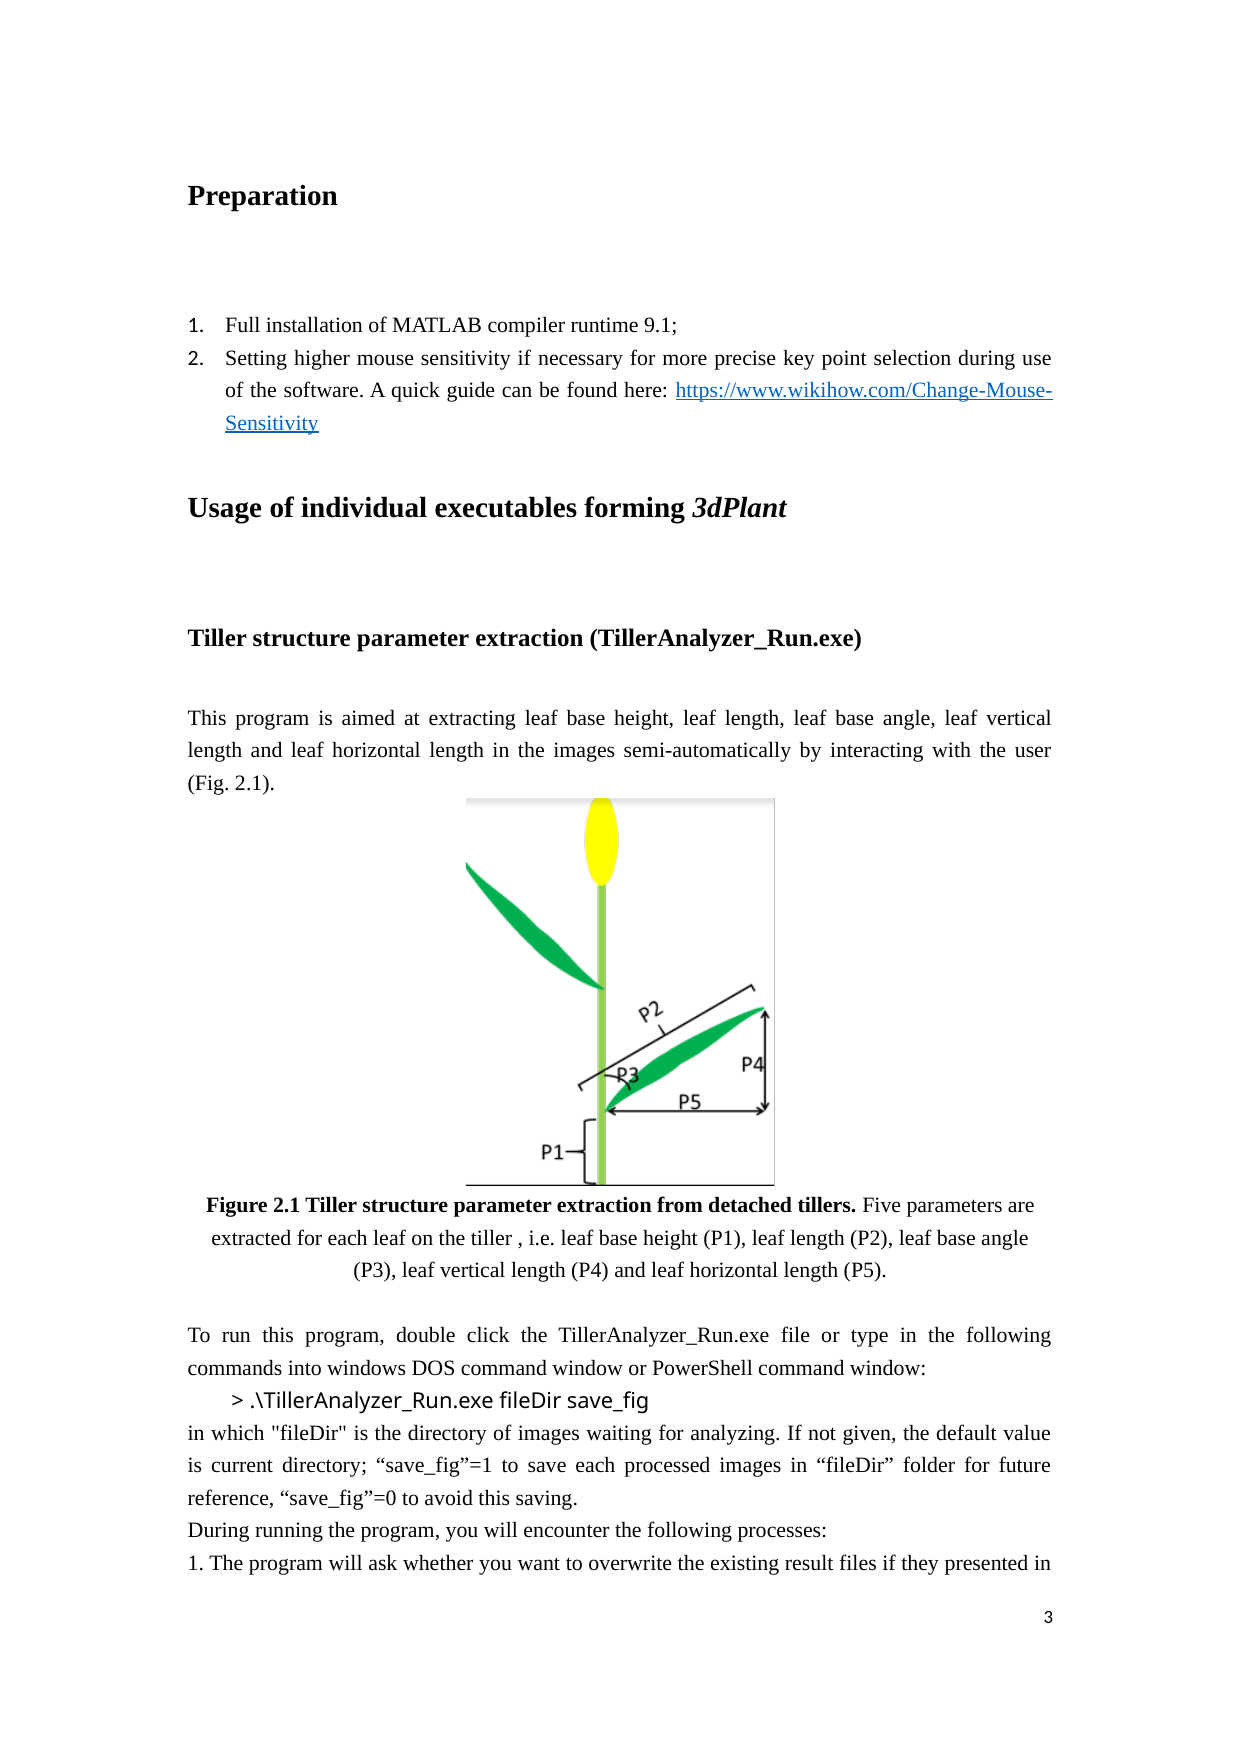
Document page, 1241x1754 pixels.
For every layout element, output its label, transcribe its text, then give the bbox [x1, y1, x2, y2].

text Figure 2.1 Tiller structure parameter extraction from detached tillers. Five parameters are extracted for each leaf on the tiller , i.e. leaf base height (P1), leaf length (P2), leaf base angle (P3), leaf vertical length (P4) and leaf horizontal length (P5). [187, 1189, 1053, 1286]
subtitle Tiller structure parameter extraction (TillerAnalyzer_Run.exe) [187, 621, 1053, 653]
subtitle Preparation [187, 162, 1053, 227]
text in which "fileDir" is the directory of images waiting for analyzing. If not given, the default value is current directory; “save_fig”=1 to save each processed images in “fileDir” folder for future reference, “save_fig”=0 to avoid this saving. [187, 1416, 1053, 1514]
subtitle Usage of individual executables forming 3dPlant [187, 474, 1053, 539]
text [187, 1546, 1053, 1579]
text This program is aimed at extracting leaf base height, leaf length, leaf base angle, leaf vertical length and leaf horizontal length in the images semi-automatically by interacting with the user (Fig. 2.1). [187, 701, 1053, 799]
picture [465, 798, 775, 1186]
text > .\TillerAnalyzer_Run.exe fileDir save_fig [187, 1384, 1053, 1416]
text To run this program, double click the TillerAnalyzer_Run.exe file or type in the following commands into windows DOS command window or PowerShell command window: [187, 1319, 1053, 1384]
list Setting higher mouse sensitivity if necessary for more precise key point selection during use of the software. A quick guide can be found here: https://www.wikihow.com/Change-Mouse-Sensitivity [187, 341, 1053, 439]
text During running the program, you will encounter the following processes: [187, 1514, 1053, 1546]
list Full installation of MATLAB compiler runtime 9.1; [187, 309, 1053, 341]
